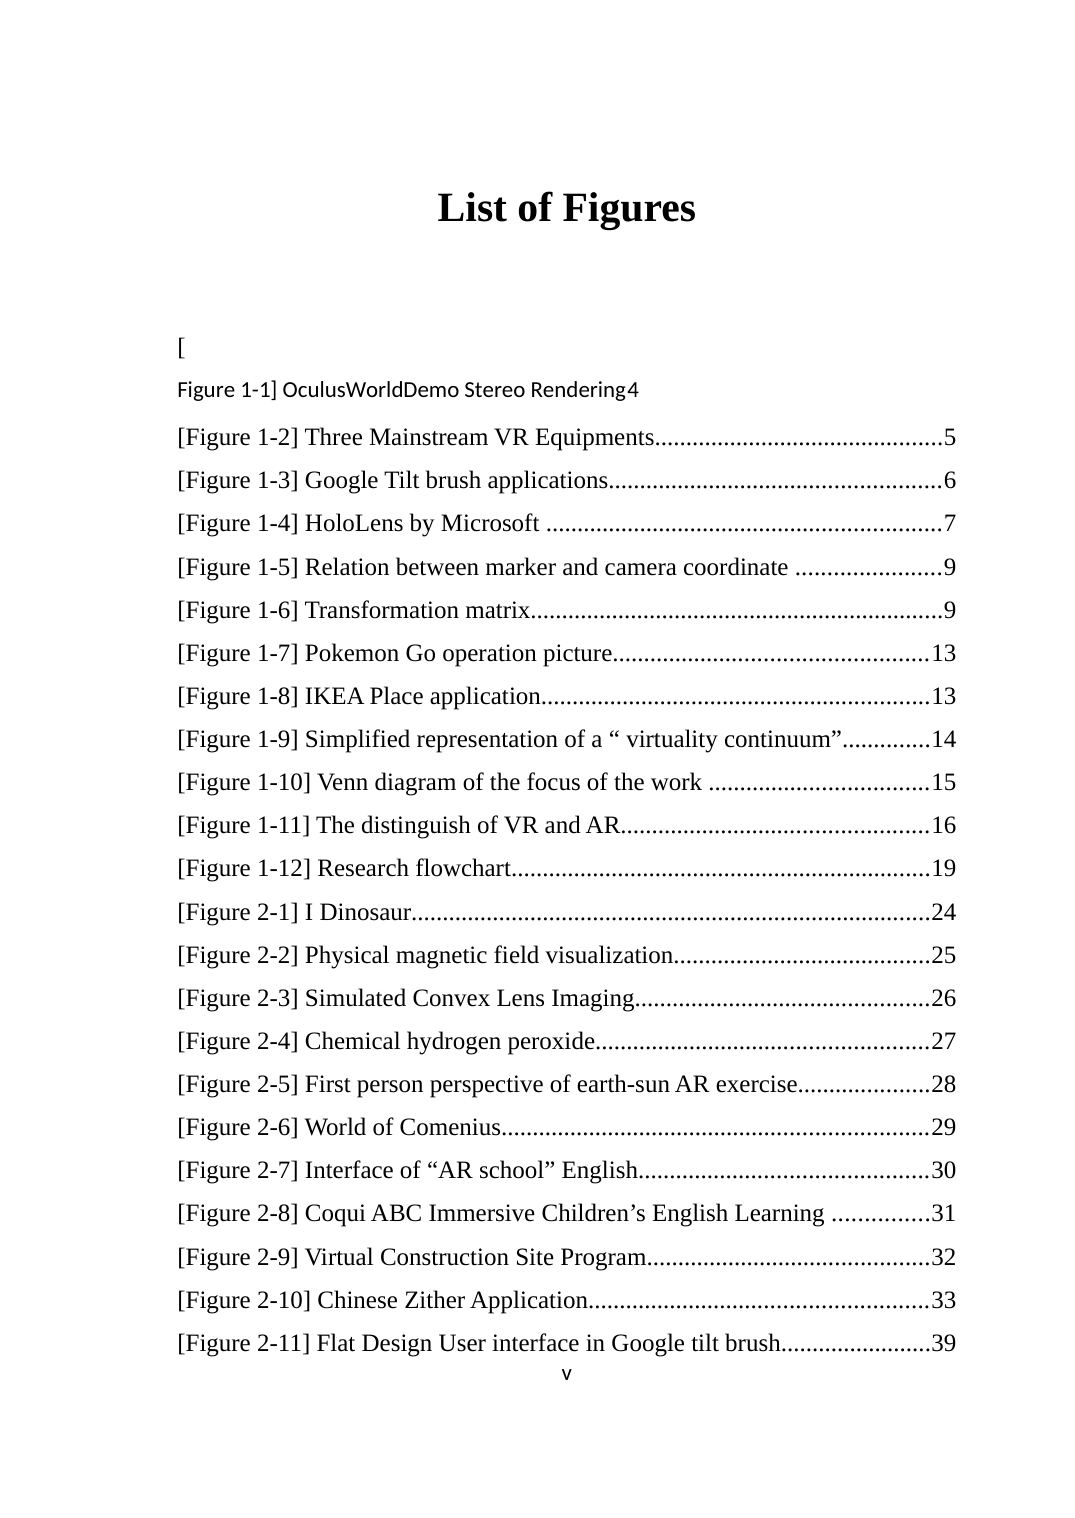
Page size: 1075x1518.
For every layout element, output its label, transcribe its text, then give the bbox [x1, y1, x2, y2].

text [Figure 1-2] Three Mainstream VR Equipments 5 [177, 422, 956, 451]
text [Figure 2-11] Flat Design User interface in Google tilt brush 39 [177, 1328, 956, 1357]
text [Figure 2-9] Virtual Construction Site Program 32 [177, 1242, 956, 1270]
text [Figure 2-7] Interface of “AR school” English 30 [177, 1155, 956, 1184]
text [Figure 2-5] First person perspective of earth-sun AR exercise 28 [177, 1069, 956, 1098]
text [Figure 2-3] Simulated Convex Lens Imaging 26 [177, 983, 956, 1012]
text [Figure 1-7] Pokemon Go operation picture 13 [177, 638, 956, 667]
text [Figure 1-12] Research flowchart 19 [177, 853, 956, 882]
text [Figure 1-9] Simplified representation of a “ virtuality continuum” 14 [177, 724, 956, 753]
text [Figure 1-4] HoloLens by Microsoft 7 [177, 508, 956, 537]
text [Figure 1-8] IKEA Place application 13 [177, 681, 956, 710]
text [Figure 1-3] Google Tilt brush applications 6 [177, 465, 956, 494]
text [Figure 2-4] Chemical hydrogen peroxide 27 [177, 1026, 956, 1055]
text [Figure 1-1] OculusWorldDemo Stereo Rendering 4 [177, 332, 956, 361]
text [Figure 1-11] The distinguish of VR and AR. 16 [177, 810, 956, 839]
text [Figure 2-2] Physical magnetic field visualization 25 [177, 940, 956, 968]
text [Figure 1-5] Relation between marker and camera coordinate 9 [177, 552, 956, 580]
text [Figure 2-8] Coqui ABC Immersive Children’s English Learning 31 [177, 1198, 956, 1227]
text [Figure 1-6] Transformation matrix 9 [177, 595, 956, 623]
text [Figure 2-10] Chinese Zither Application 33 [177, 1285, 956, 1313]
text [Figure 2-6] World of Comenius 29 [177, 1112, 956, 1141]
text [Figure 2-1] I Dinosaur 24 [177, 897, 956, 925]
subtitle List of Figures [177, 182, 956, 230]
text [Figure 1-10] Venn diagram of the focus of the work 15 [177, 767, 956, 796]
